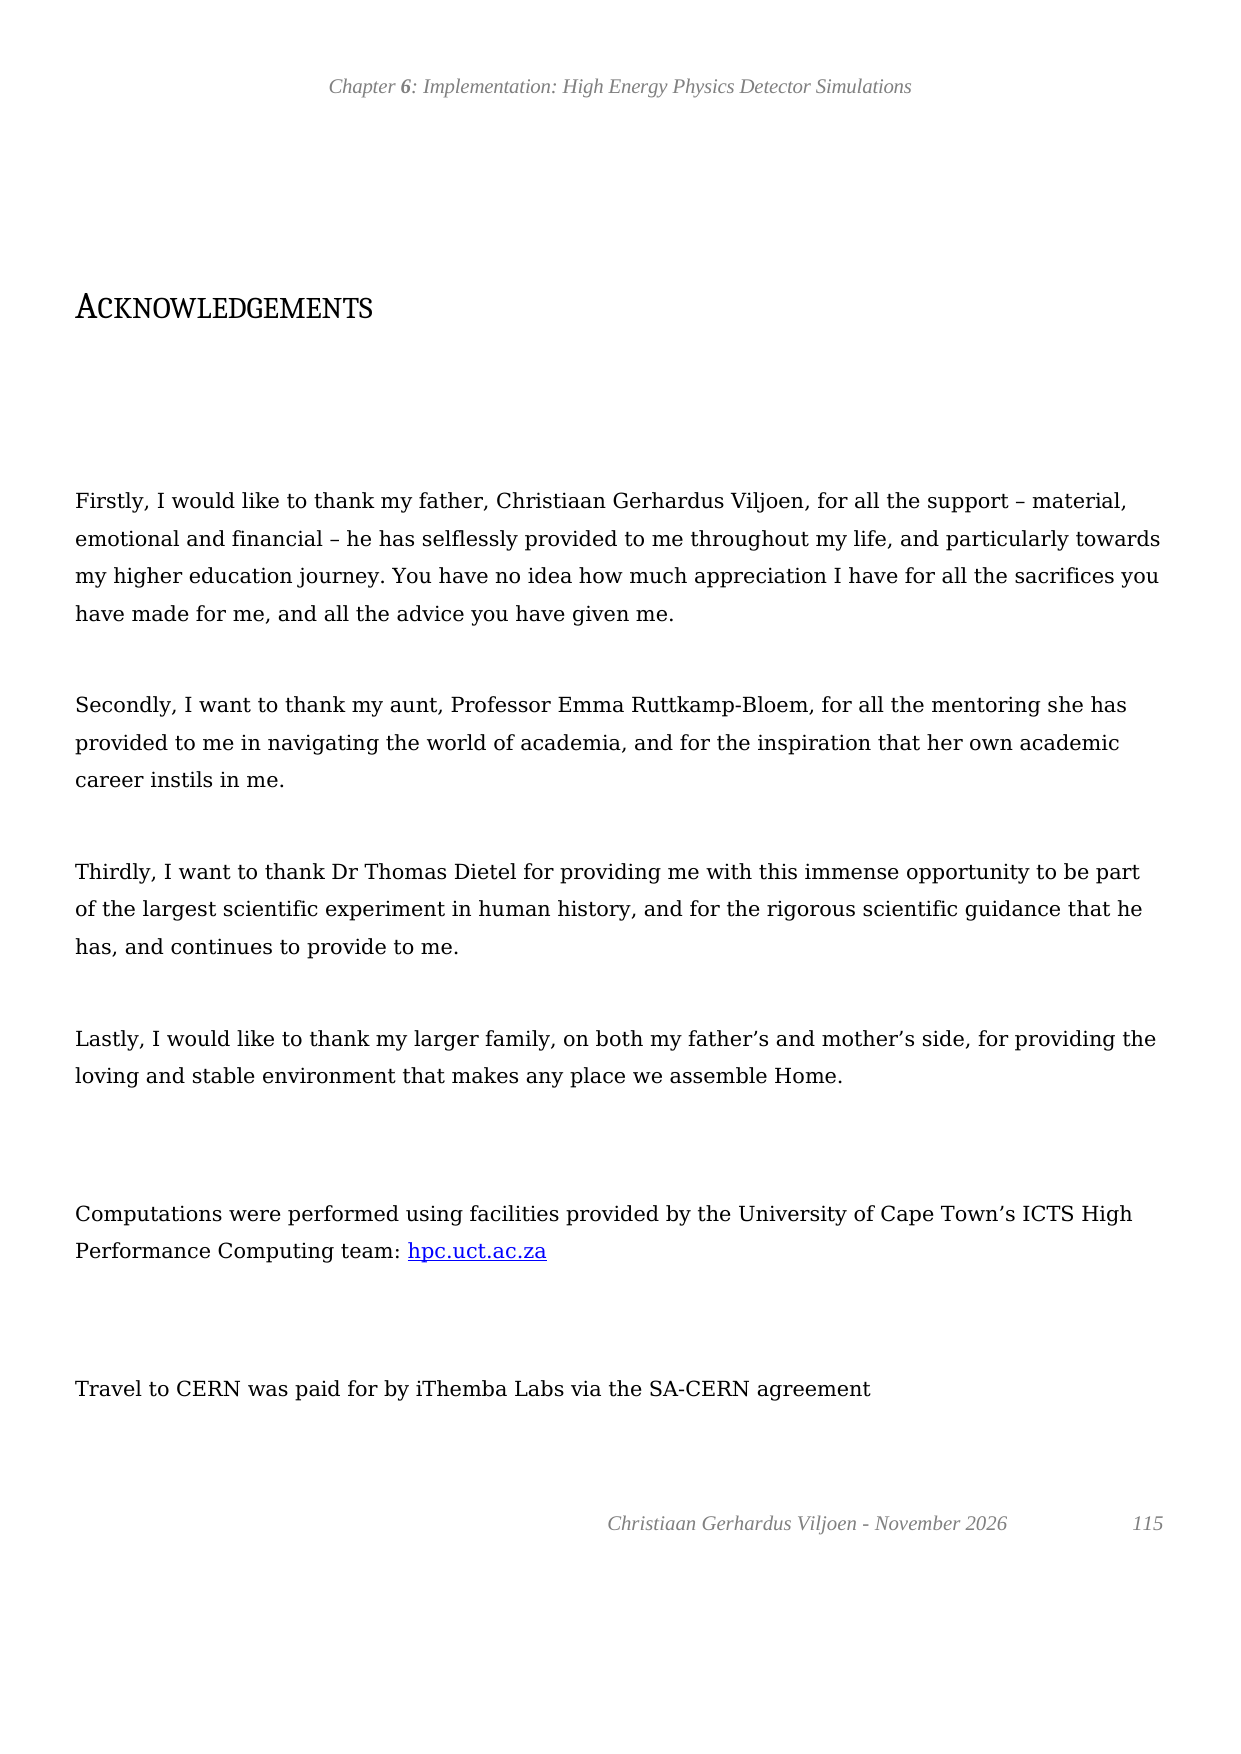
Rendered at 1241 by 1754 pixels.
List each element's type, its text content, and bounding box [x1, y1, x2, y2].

text Travel to CERN was paid for by iThemba Labs via the SA-CERN agreement [75, 1375, 1165, 1400]
text Secondly, I want to thank my aunt, Professor Emma Ruttkamp-Bloem, for all the mentoring she has provided to me in navigating the world of academia, and for the inspiration that her own academic career instils in me. [75, 692, 1165, 792]
text Thirdly, I want to thank Dr Thomas Dietel for providing me with this immense opportunity to be part of the largest scientific experiment in human history, and for the rigorous scientific guidance that he has, and continues to provide to me. [75, 859, 1165, 959]
text Firstly, I would like to thank my father, Christiaan Gerhardus Viljoen, for all the support – material, emotional and financial – he has selflessly provided to me throughout my life, and particularly towards my higher education journey. You have no idea how much appreciation I have for all the sacrifices you have made for me, and all the advice you have given me. [75, 488, 1165, 625]
text Computations were performed using facilities provided by the University of Cape Town’s ICTS High Performance Computing team: hpc.uct.ac.za [75, 1200, 1165, 1263]
text Lastly, I would like to thank my larger family, on both my father’s and mother’s side, for providing the loving and stable environment that makes any place we assemble Home. [75, 1025, 1165, 1088]
subtitle Acknowledgements [75, 285, 1165, 328]
